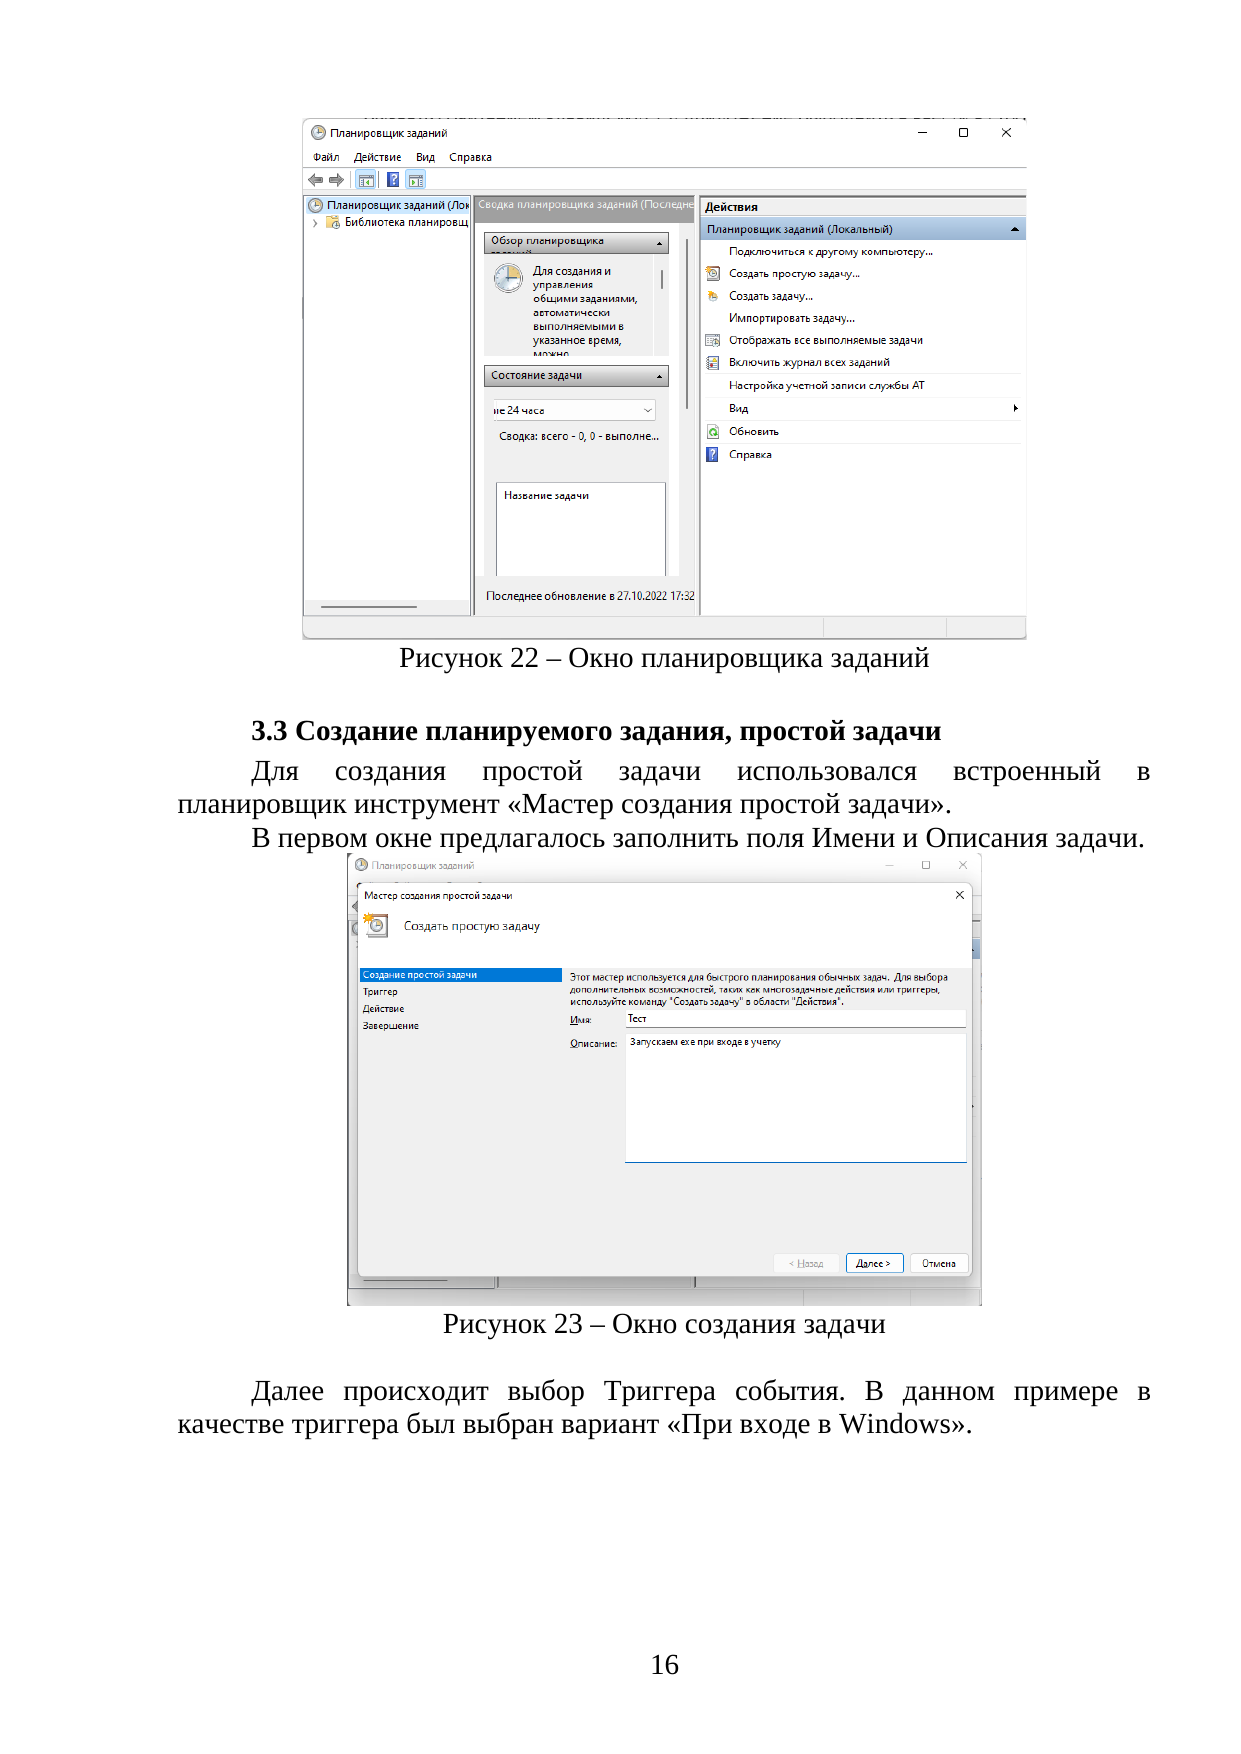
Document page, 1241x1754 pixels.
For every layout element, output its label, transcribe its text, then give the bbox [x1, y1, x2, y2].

text Рисунок 22 – Окно планировщика заданий [177, 640, 1152, 673]
text Далее происходит выбор Триггера события. В данном примере в качестве триггера был выбран вариант «При входе в Windows». [177, 1373, 1152, 1440]
picture [302, 118, 1027, 640]
text В первом окне предлагалось заполнить поля Имени и Описания задачи. [177, 820, 1152, 853]
text Для создания простой задачи использовался встроенный в планировщик инструмент «Мастер создания простой задачи». [177, 753, 1152, 820]
text 3.3 Создание планируемого задания, простой задачи [177, 713, 1152, 747]
text Рисунок 23 – Окно создания задачи [177, 1306, 1152, 1339]
picture [347, 853, 982, 1306]
